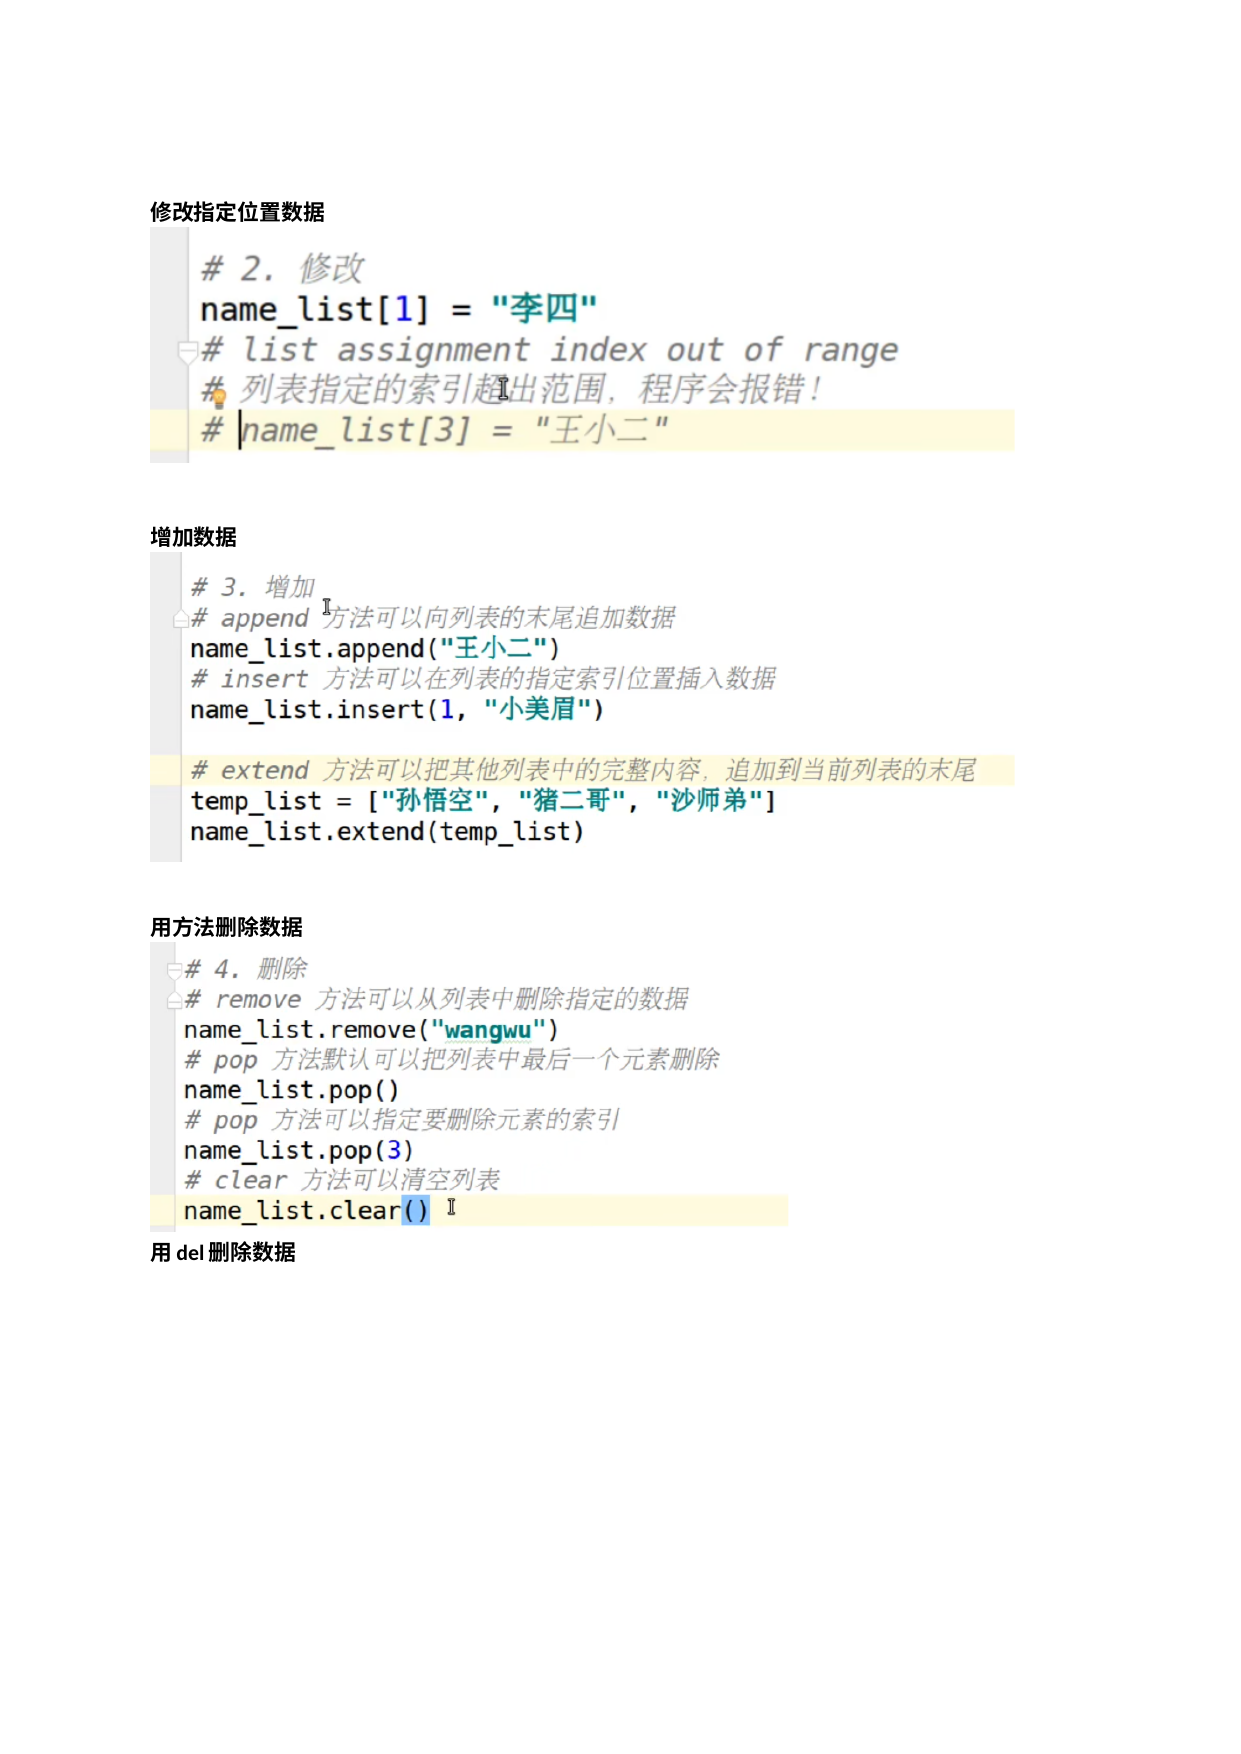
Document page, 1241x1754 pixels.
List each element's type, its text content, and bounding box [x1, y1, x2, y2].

text 增加数据 [150, 519, 1090, 552]
text 修改指定位置数据 [150, 194, 1090, 227]
picture [150, 227, 1015, 463]
picture [150, 552, 1015, 862]
text 用方法删除数据 [150, 909, 1090, 942]
text 用del删除数据 [150, 1234, 1090, 1267]
picture [150, 942, 789, 1232]
